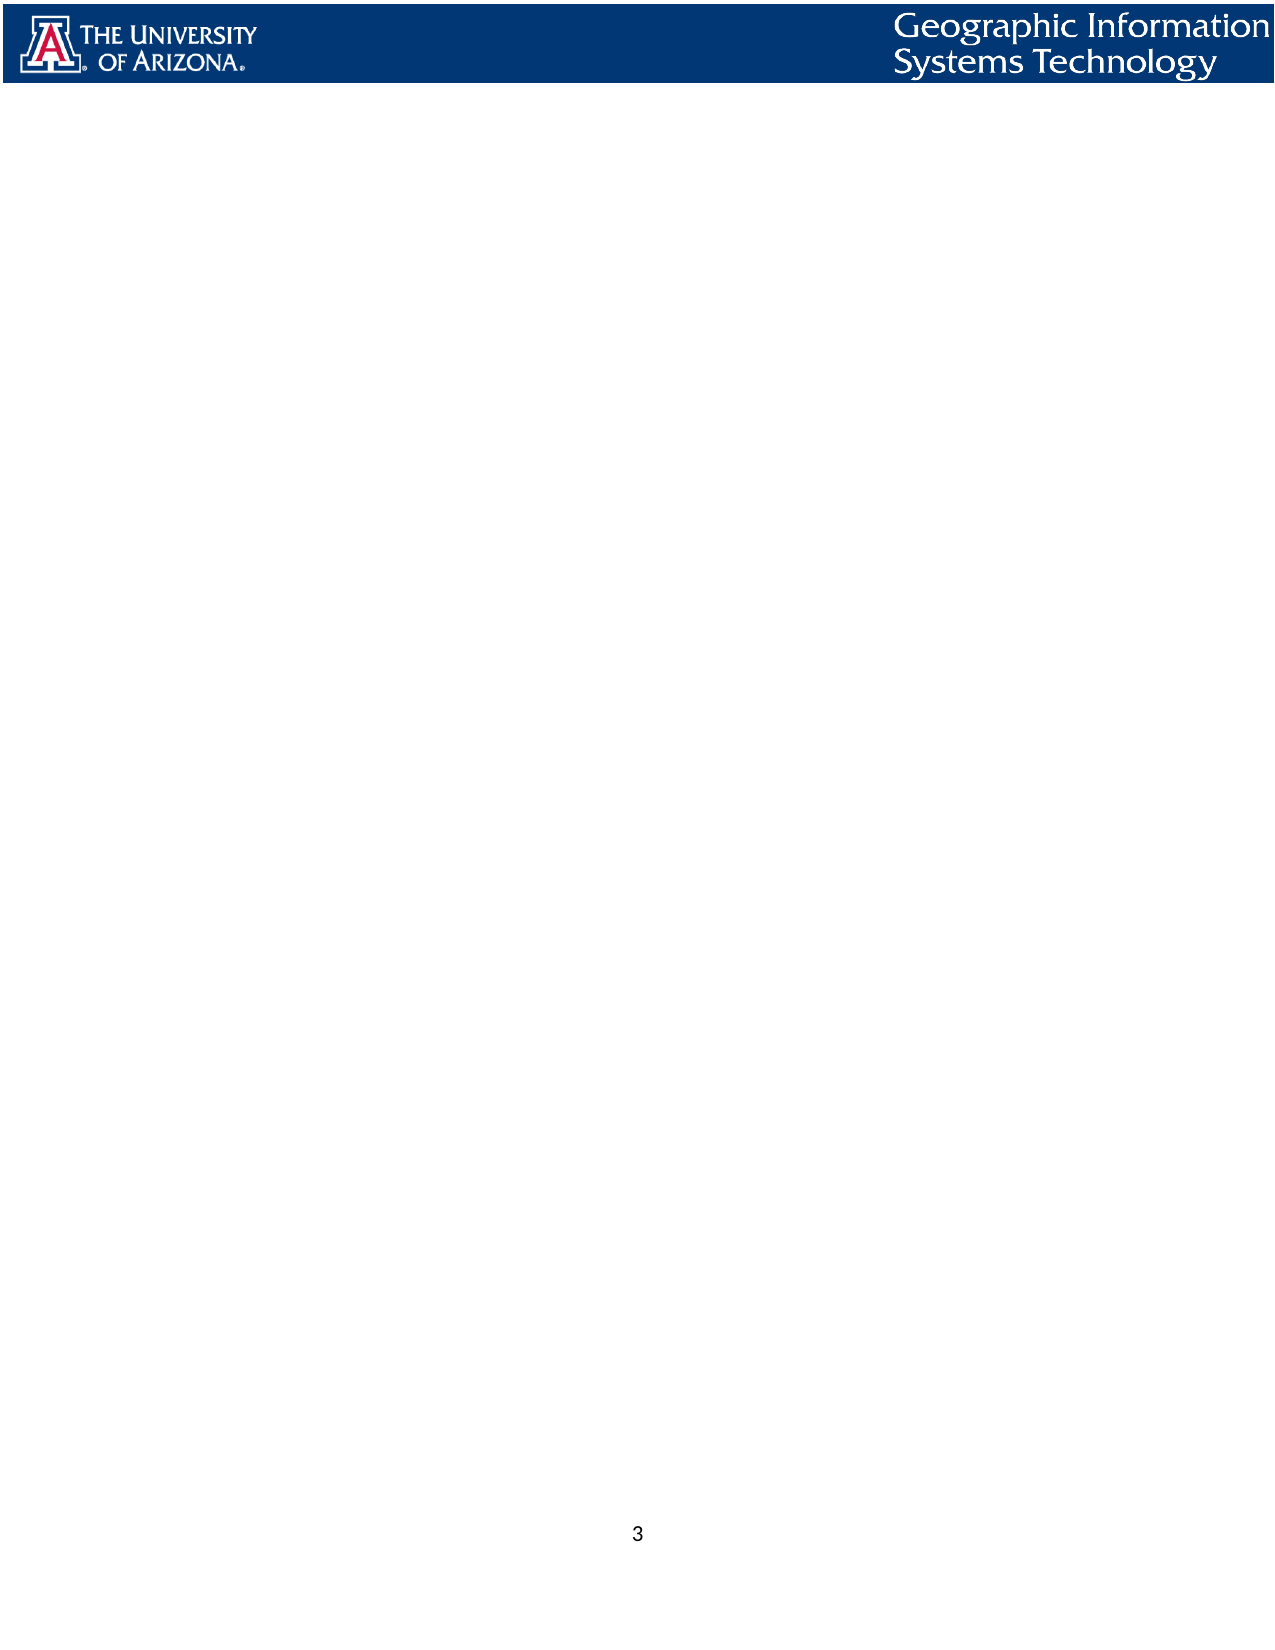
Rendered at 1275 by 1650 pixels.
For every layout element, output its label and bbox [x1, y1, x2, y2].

picture [5, 3, 1272, 82]
